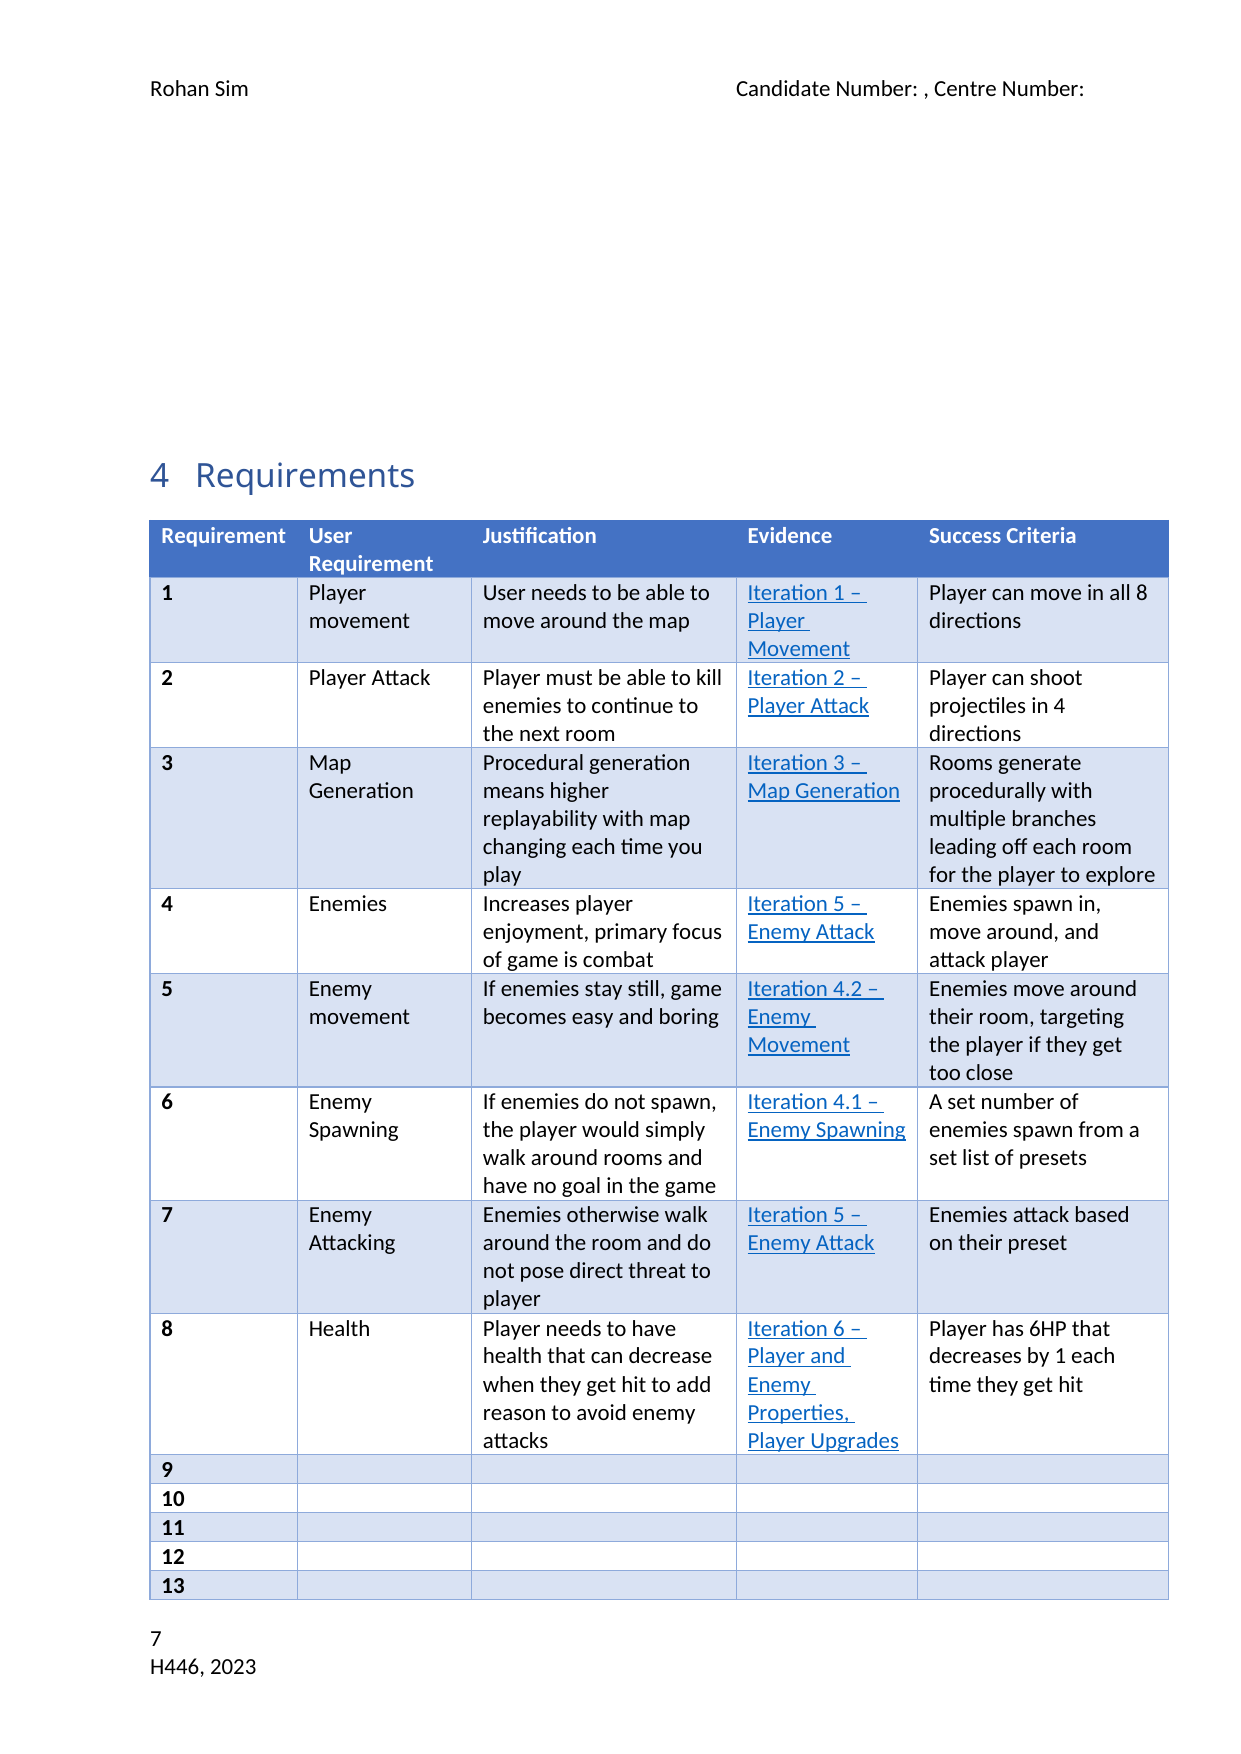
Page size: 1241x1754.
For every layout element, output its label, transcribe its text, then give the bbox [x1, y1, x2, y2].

table_cell [737, 1542, 917, 1570]
table_cell [472, 1455, 736, 1483]
table_cell Player can move in all 8 directions [918, 578, 1168, 662]
table_cell A set number of enemies spawn from a set list of presets [918, 1088, 1168, 1199]
table_cell [472, 1484, 736, 1512]
table_cell Iteration 5 – Enemy Attack [737, 889, 917, 973]
table_cell [918, 1455, 1168, 1483]
table_cell Player movement [298, 578, 471, 662]
table_cell Enemies [298, 889, 471, 973]
table_cell [918, 1484, 1168, 1512]
table_cell [918, 1571, 1168, 1599]
subtitle Requirements [150, 452, 1090, 497]
table_cell 13 [151, 1571, 297, 1599]
table_header Requirement [151, 521, 297, 577]
table_cell If enemies stay still, game becomes easy and boring [472, 974, 736, 1086]
table_cell Iteration 5 – Enemy Attack [737, 1201, 917, 1313]
table_cell [298, 1455, 471, 1483]
table_cell Enemies attack based on their preset [918, 1201, 1168, 1313]
table_header Success Criteria [918, 521, 1168, 577]
table_cell [472, 1571, 736, 1599]
table_cell [472, 1542, 736, 1570]
table_cell 11 [151, 1513, 297, 1541]
table_cell [918, 1542, 1168, 1570]
table_cell Enemies spawn in, move around, and attack player [918, 889, 1168, 973]
table_cell Procedural generation means higher replayability with map changing each time you play [472, 748, 736, 888]
table_cell Iteration 4.1 – Enemy Spawning [737, 1088, 917, 1199]
table_cell [298, 1542, 471, 1570]
table_cell Rooms generate procedurally with multiple branches leading off each room for the player to explore [918, 748, 1168, 888]
table_header User Requirement [298, 521, 471, 577]
table_cell [737, 1571, 917, 1599]
table_cell Health [298, 1314, 471, 1454]
table_cell User needs to be able to move around the map [472, 578, 736, 662]
table_cell 3 [151, 748, 297, 888]
table_cell 6 [151, 1088, 297, 1199]
table_header Justification [472, 521, 736, 577]
table_cell [737, 1484, 917, 1512]
table_cell Player must be able to kill enemies to continue to the next room [472, 663, 736, 747]
table_cell Iteration 2 – Player Attack [737, 663, 917, 747]
table_cell Iteration 6 – Player and Enemy Properties, Player Upgrades [737, 1314, 917, 1454]
table_cell [472, 1513, 736, 1541]
table_cell 5 [151, 974, 297, 1086]
table_cell [737, 1513, 917, 1541]
table_cell Iteration 3 – Map Generation [737, 748, 917, 888]
table_header Evidence [737, 521, 917, 577]
table_cell 2 [151, 663, 297, 747]
table_cell Player needs to have health that can decrease when they get hit to add reason to avoid enemy attacks [472, 1314, 736, 1454]
table_cell Increases player enjoyment, primary focus of game is combat [472, 889, 736, 973]
table_cell Player has 6HP that decreases by 1 each time they get hit [918, 1314, 1168, 1454]
table_cell Map Generation [298, 748, 471, 888]
table_cell 1 [151, 578, 297, 662]
table_cell 12 [151, 1542, 297, 1570]
table_cell Player can shoot projectiles in 4 directions [918, 663, 1168, 747]
table_cell Enemy Spawning [298, 1088, 471, 1199]
table_cell [298, 1571, 471, 1599]
table_cell Player Attack [298, 663, 471, 747]
table_cell If enemies do not spawn, the player would simply walk around rooms and have no goal in the game [472, 1088, 736, 1199]
table_cell Iteration 1 – Player Movement [737, 578, 917, 662]
table_cell Enemy movement [298, 974, 471, 1086]
table_cell [298, 1484, 471, 1512]
table_cell [737, 1455, 917, 1483]
table_cell 10 [151, 1484, 297, 1512]
table_cell 4 [151, 889, 297, 973]
table_cell Enemies move around their room, targeting the player if they get too close [918, 974, 1168, 1086]
table_cell 9 [151, 1455, 297, 1483]
table_cell Iteration 4.2 – Enemy Movement [737, 974, 917, 1086]
table_cell [298, 1513, 471, 1541]
table_cell 7 [151, 1201, 297, 1313]
table_cell Enemy Attacking [298, 1201, 471, 1313]
table_cell [918, 1513, 1168, 1541]
table_cell Enemies otherwise walk around the room and do not pose direct threat to player [472, 1201, 736, 1313]
table_cell 8 [151, 1314, 297, 1454]
